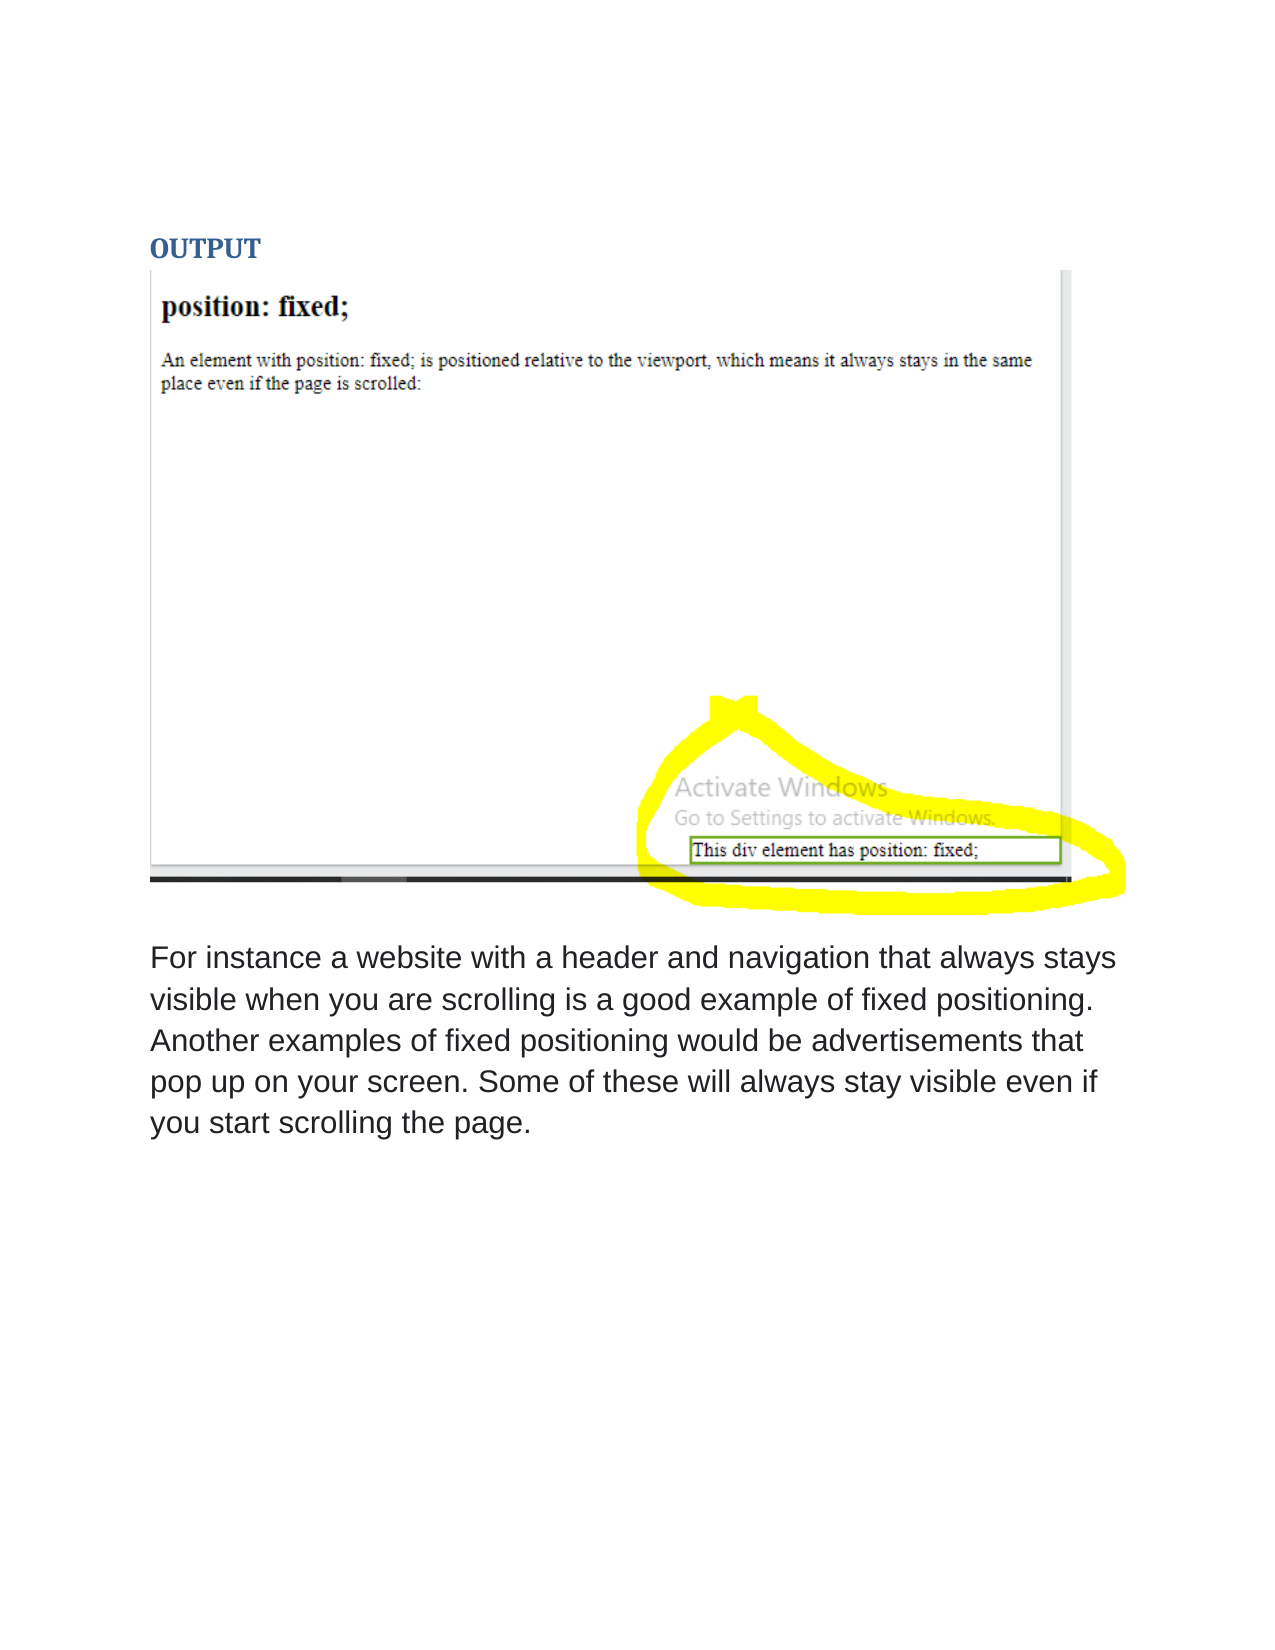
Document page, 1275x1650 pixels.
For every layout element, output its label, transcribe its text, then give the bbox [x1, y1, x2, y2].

text For instance a website with a header and navigation that always stays visible when you are scrolling is a good example of fixed positioning. Another examples of fixed positioning would be advertisements that pop up on your screen. Some of these will always stay visible even if you start scrolling the page. [150, 939, 1125, 1140]
subtitle OUTPUT [150, 232, 1125, 266]
picture [150, 270, 1125, 915]
